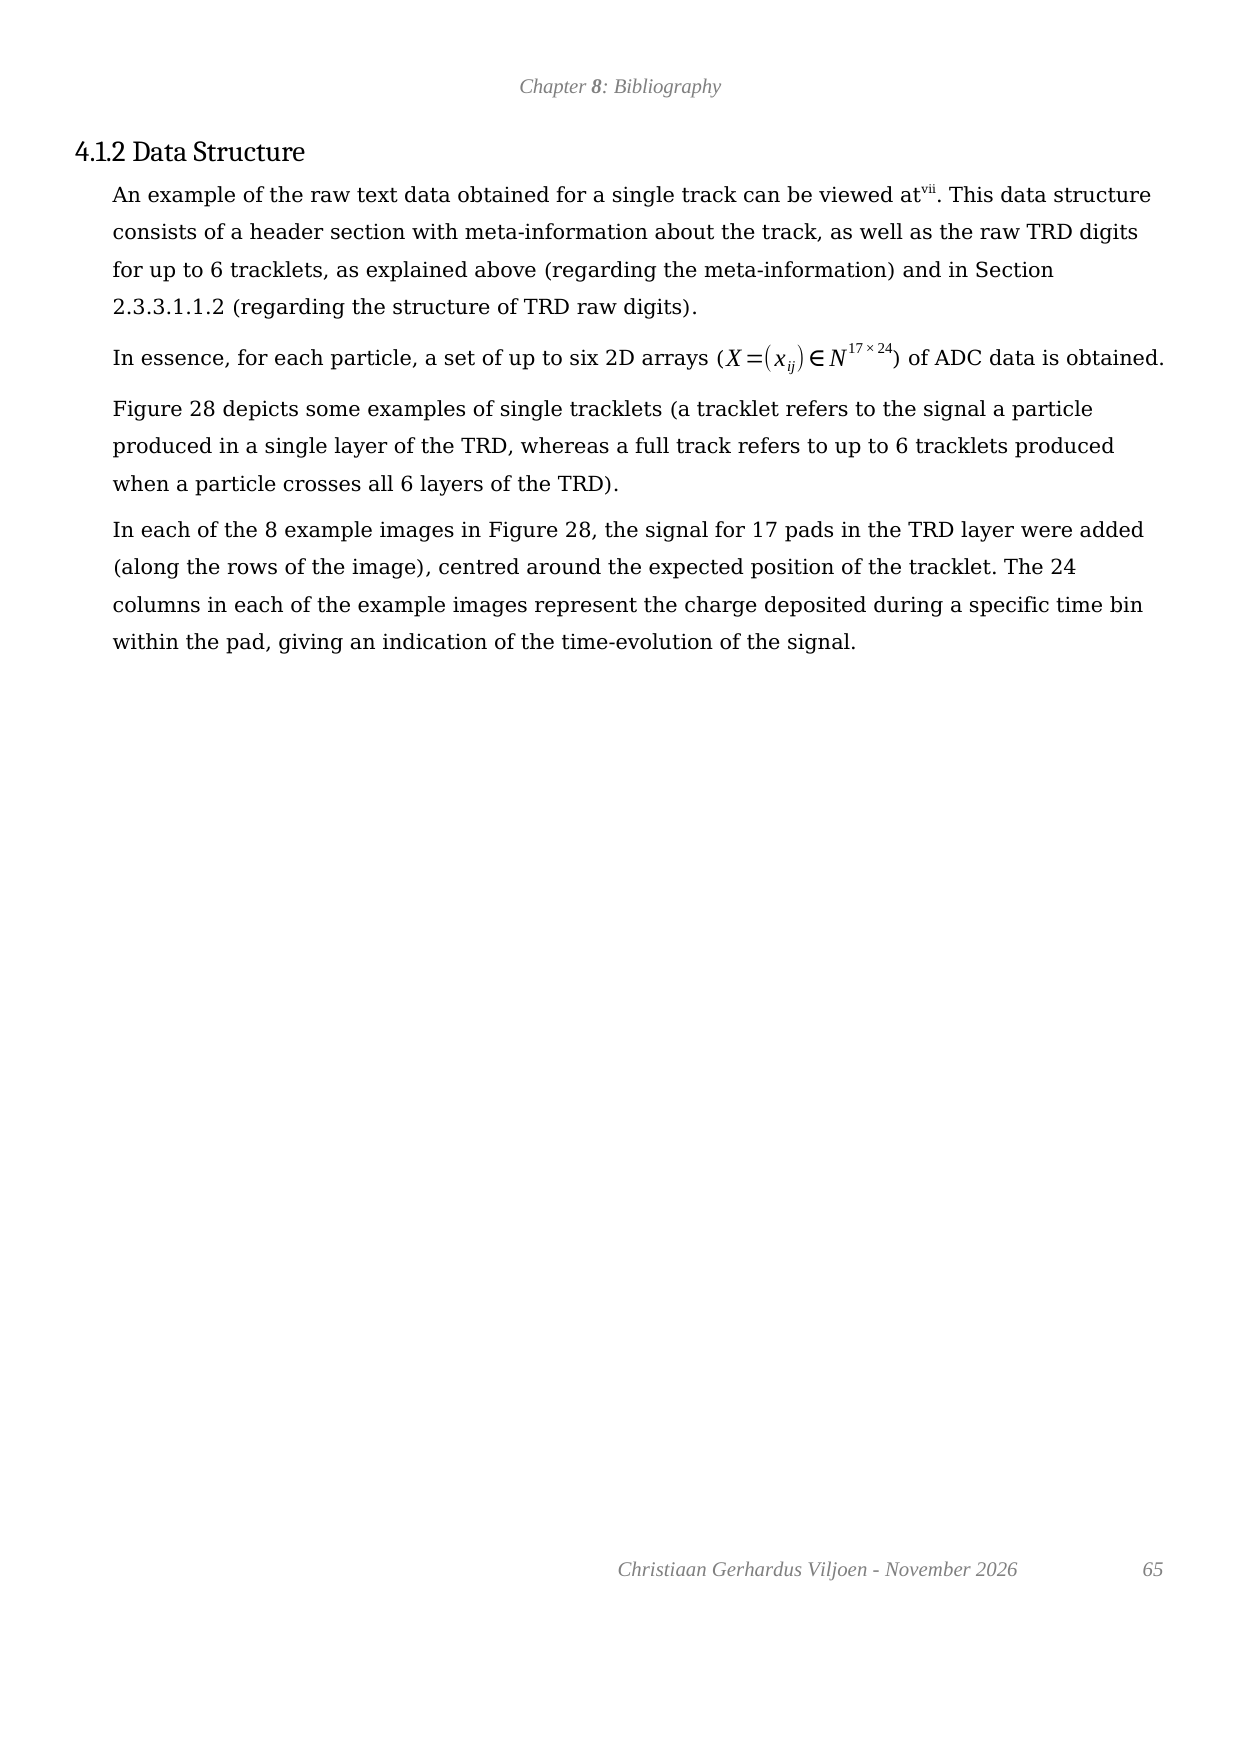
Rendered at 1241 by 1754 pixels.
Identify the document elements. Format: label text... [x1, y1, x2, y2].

text Figure 28 depicts some examples of single tracklets (a tracklet refers to the signal a particle produced in a single layer of the TRD, whereas a full track refers to up to 6 tracklets produced when a particle crosses all 6 layers of the TRD). [112, 396, 1165, 496]
subtitle Data Structure [75, 135, 1165, 169]
text An example of the raw text data obtained for a single track can be viewed at. This data structure consists of a header section with meta-information about the track, as well as the raw TRD digits for up to 6 tracklets, as explained above (regarding the meta-information) and in Section 2.3.3.1.1.2 (regarding the structure of TRD raw digits). [112, 181, 1165, 319]
text In essence, for each particle, a set of up to six 2D arrays () of ADC data is obtained. [112, 340, 1165, 375]
text In each of the 8 example images in Figure 28, the signal for 17 pads in the TRD layer were added (along the rows of the image), centred around the expected position of the tracklet. The 24 columns in each of the example images represent the charge deposited during a specific time bin within the pad, giving an indication of the time-evolution of the signal. [112, 516, 1165, 654]
